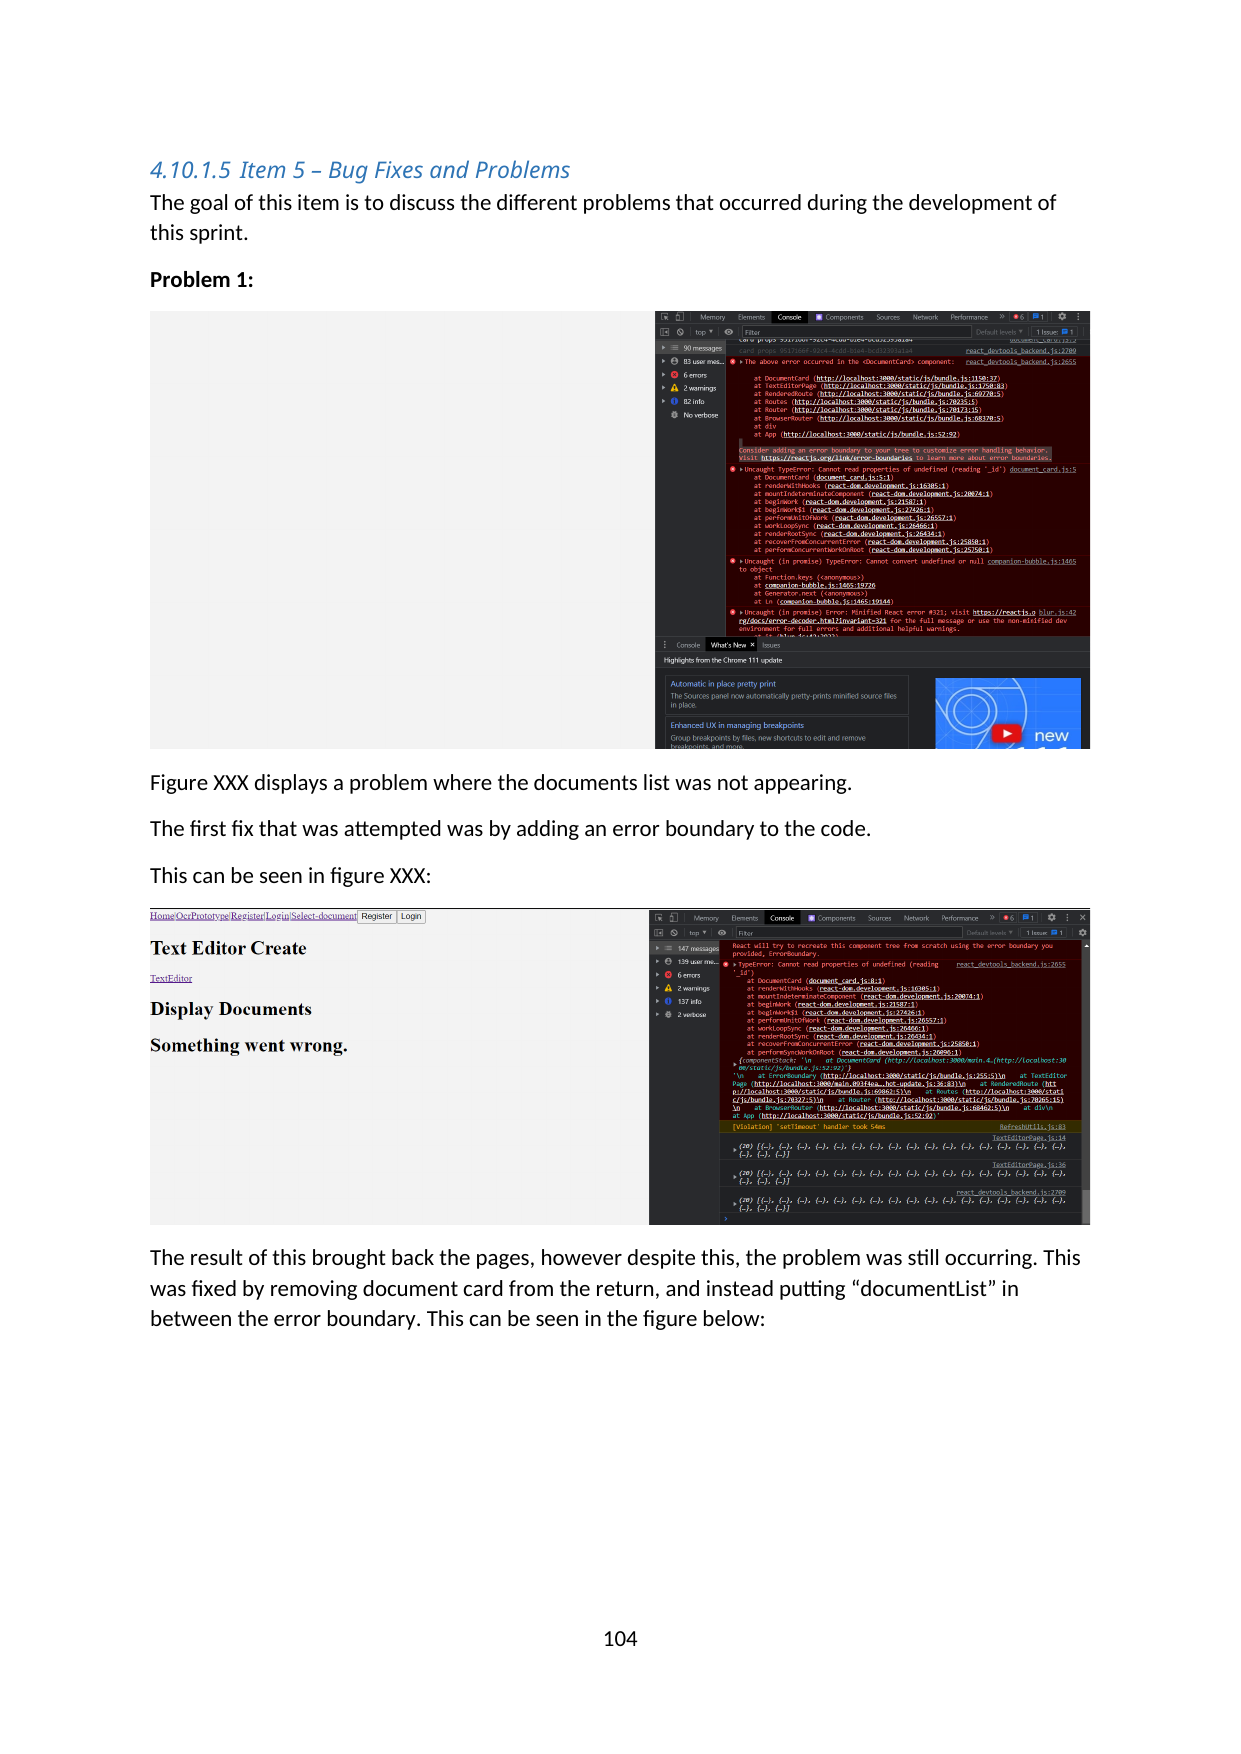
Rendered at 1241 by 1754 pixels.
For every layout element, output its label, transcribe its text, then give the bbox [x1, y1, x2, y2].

subtitle Item 5 – Bug Fixes and Problems [150, 154, 1090, 185]
text The first fix that was attempted was by adding an error boundary to the code. [150, 814, 1090, 842]
text The goal of this item is to discuss the different problems that occurred during the development of this sprint. [150, 188, 1090, 246]
text Problem 1: [150, 265, 1090, 293]
text This can be seen in figure XXX: [150, 861, 1090, 889]
text Figure XXX displays a problem where the documents list was not appearing. [150, 768, 1090, 796]
picture [150, 311, 1091, 749]
text The result of this brought back the pages, however despite this, the problem was still occurring. This was fixed by removing document card from the return, and instead putting “documentList” in between the error boundary. This can be seen in the figure below: [150, 1243, 1090, 1332]
picture [150, 908, 1091, 1225]
